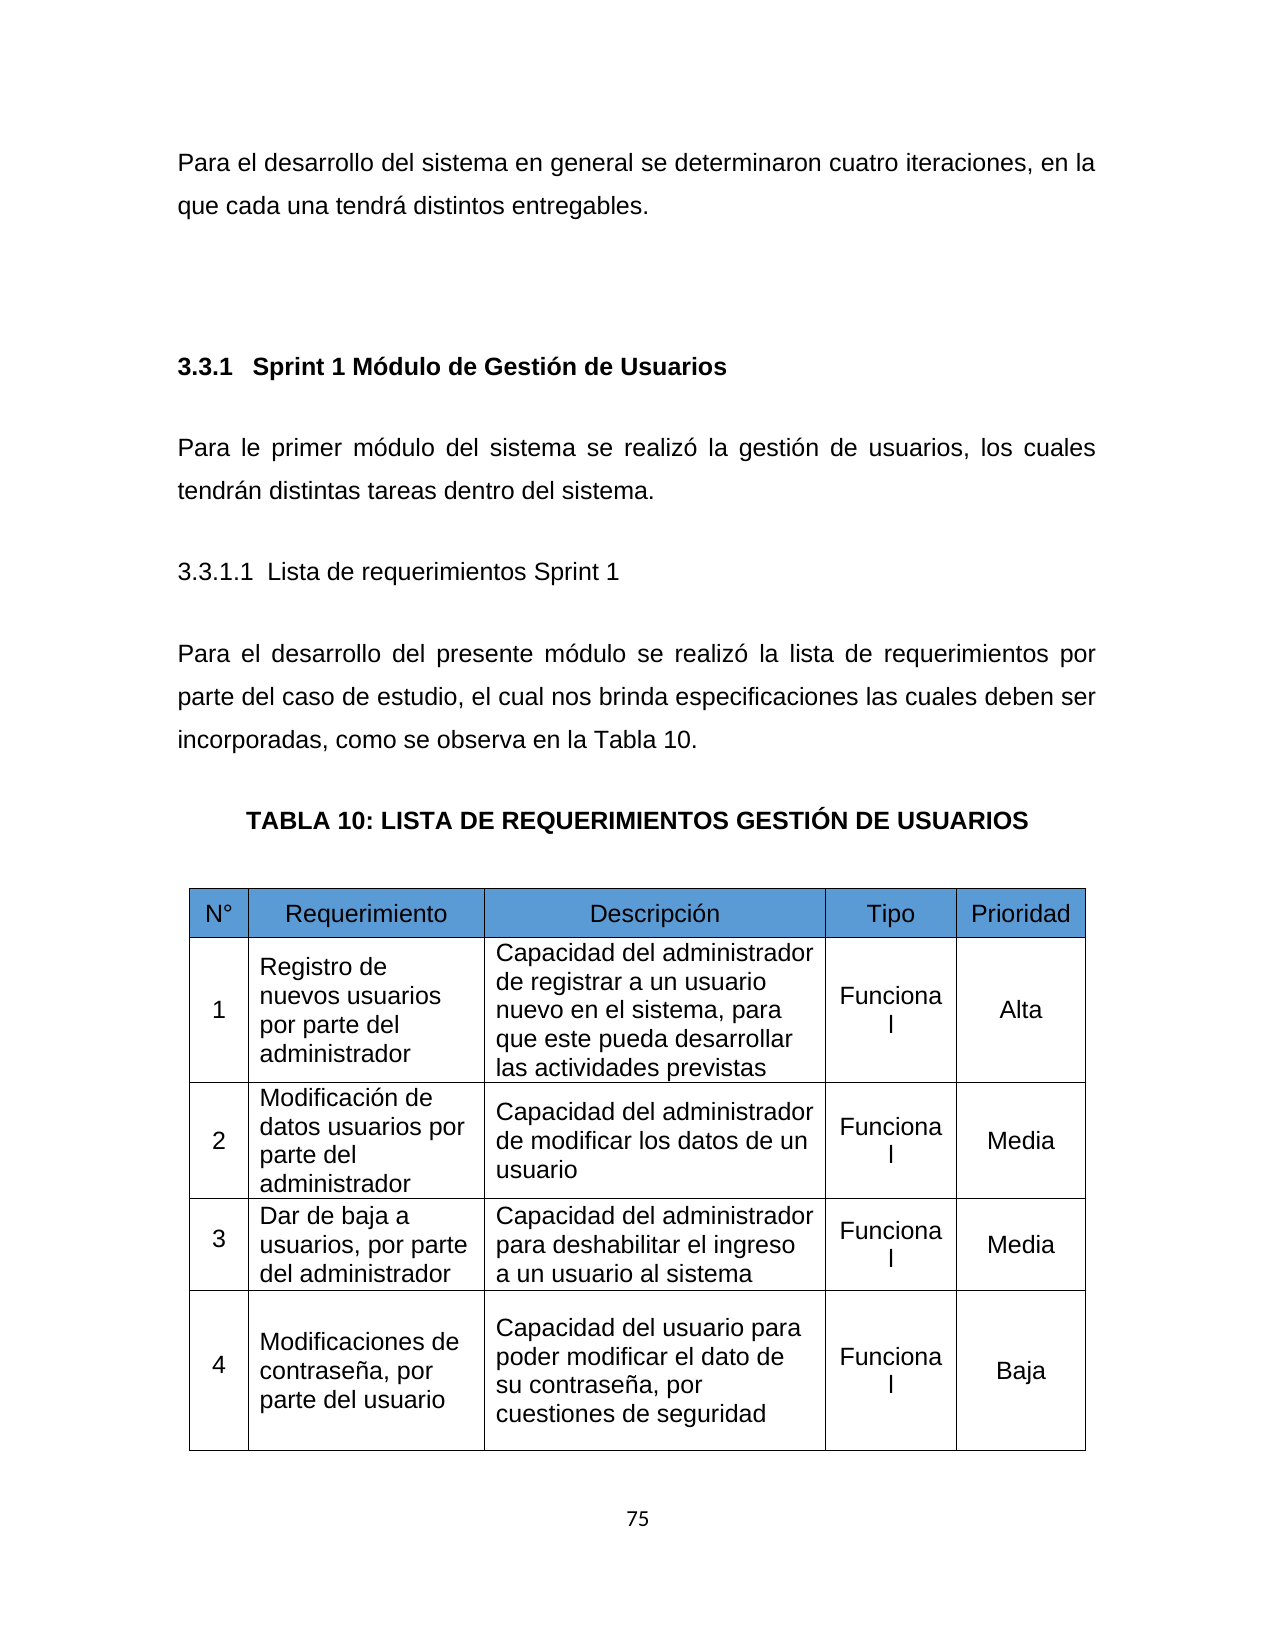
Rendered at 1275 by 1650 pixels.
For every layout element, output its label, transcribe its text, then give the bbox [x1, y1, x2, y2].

table_header Descripción [485, 889, 825, 937]
table_cell 1 [190, 938, 248, 1082]
text Para el desarrollo del sistema en general se determinaron cuatro iteraciones, en la que cada una tendrá distintos entregables. [177, 148, 1098, 219]
table_cell Capacidad del administrador de registrar a un usuario nuevo en el sistema, para que este pueda desarrollar las actividades previstas [485, 938, 825, 1082]
table_cell Media [957, 1199, 1085, 1290]
list Lista de requerimientos Sprint 1 [177, 556, 1098, 585]
table_header N° [190, 889, 248, 937]
text Para le primer módulo del sistema se realizó la gestión de usuarios, los cuales tendrán distintas tareas dentro del sistema. [177, 433, 1098, 504]
table_cell Funcional [826, 1291, 956, 1449]
table_header Prioridad [957, 889, 1085, 937]
table_cell Funcional [826, 1199, 956, 1290]
table_cell Modificaciones de contraseña, por parte del usuario [249, 1291, 484, 1449]
table_cell 4 [190, 1291, 248, 1449]
table_header Requerimiento [249, 889, 484, 937]
list Sprint 1 Módulo de Gestión de Usuarios [177, 352, 1098, 381]
table_cell 3 [190, 1199, 248, 1290]
table_cell Modificación de datos usuarios por parte del administrador [249, 1083, 484, 1198]
table_cell Baja [957, 1291, 1085, 1449]
text Para el desarrollo del presente módulo se realizó la lista de requerimientos por parte del caso de estudio, el cual nos brinda especificaciones las cuales deben ser incorporadas, como se observa en la Tabla 10. [177, 639, 1098, 754]
table_cell Capacidad del administrador para deshabilitar el ingreso a un usuario al sistema [485, 1199, 825, 1290]
table_cell 2 [190, 1083, 248, 1198]
table_header Tipo [826, 889, 956, 937]
text TABLA 10: LISTA DE REQUERIMIENTOS GESTIÓN DE USUARIOS [177, 806, 1098, 834]
table_cell Media [957, 1083, 1085, 1198]
table_cell Capacidad del usuario para poder modificar el dato de su contraseña, por cuestiones de seguridad [485, 1291, 825, 1449]
table_cell Alta [957, 938, 1085, 1082]
table_cell Registro de nuevos usuarios por parte del administrador [249, 938, 484, 1082]
table_cell Dar de baja a usuarios, por parte del administrador [249, 1199, 484, 1290]
table_cell Capacidad del administrador de modificar los datos de un usuario [485, 1083, 825, 1198]
table_cell Funcional [826, 938, 956, 1082]
table_cell Funcional [826, 1083, 956, 1198]
